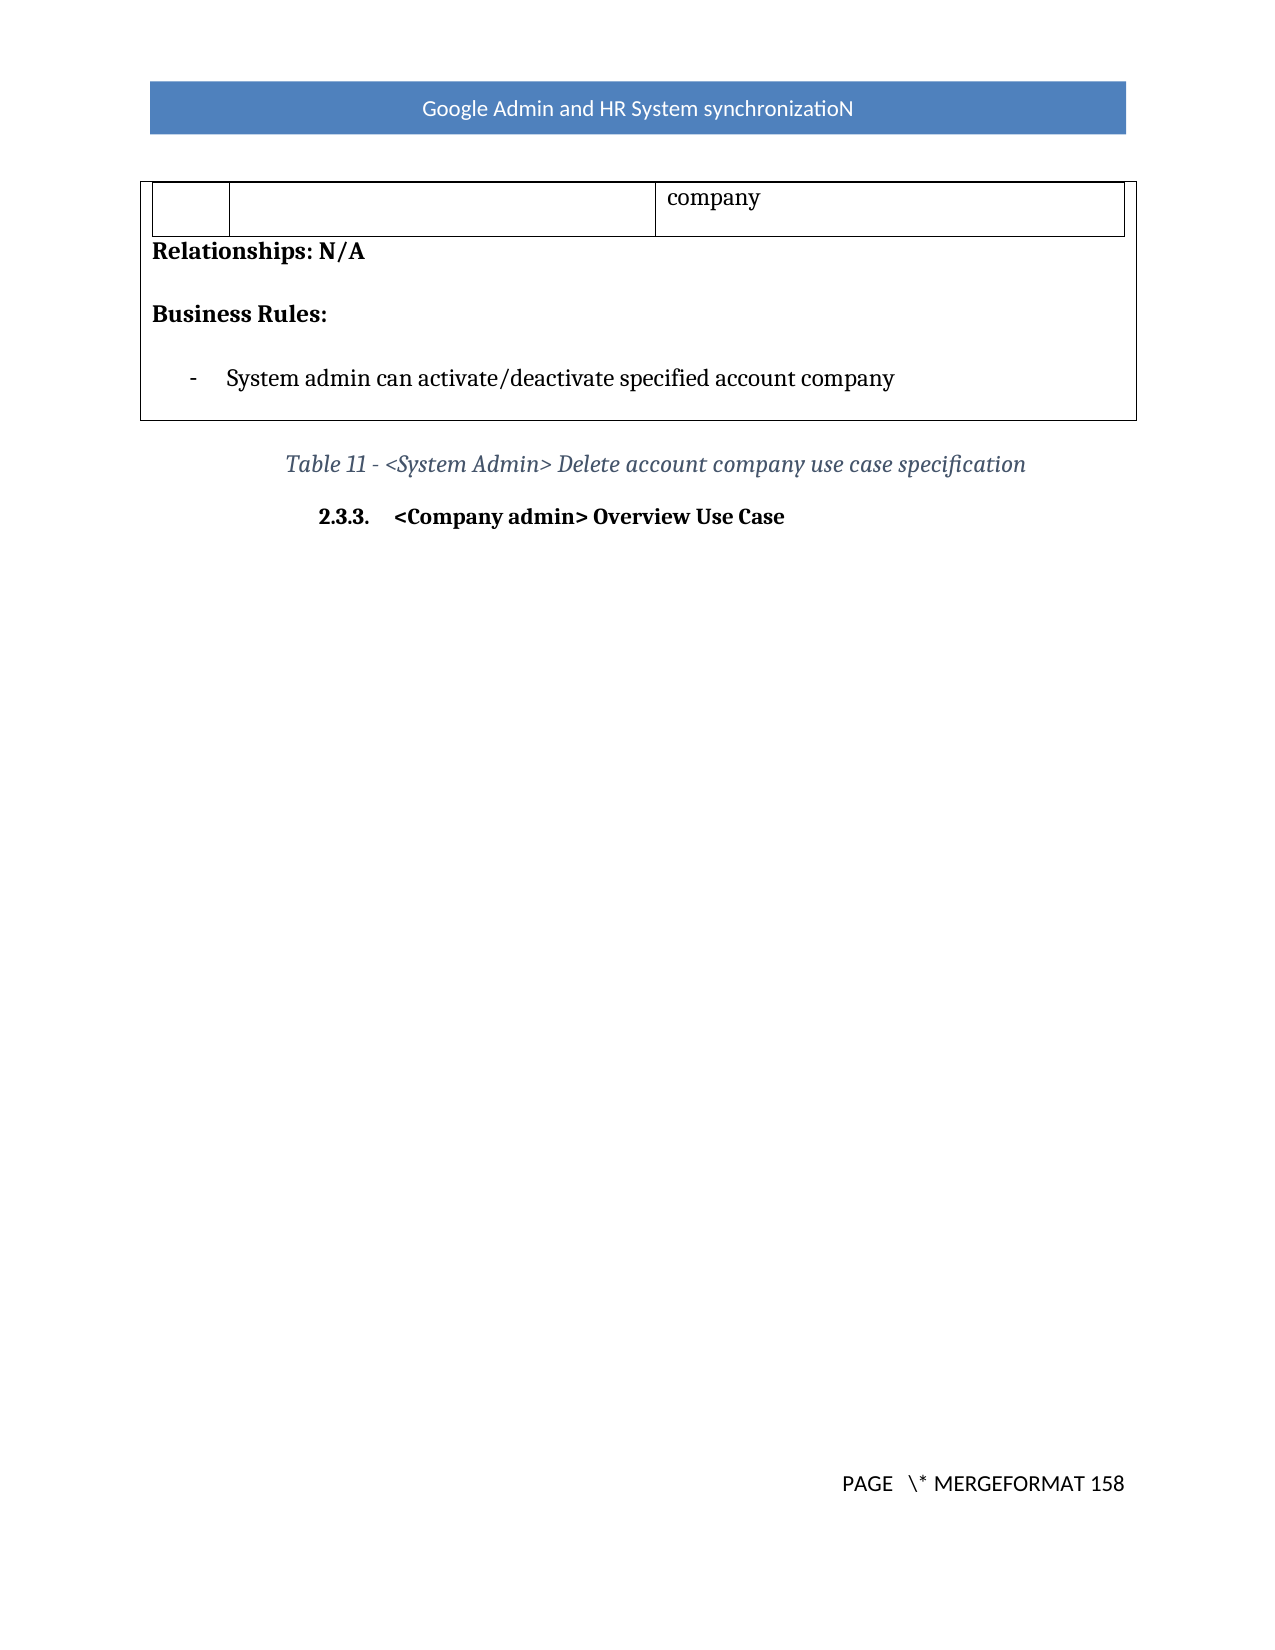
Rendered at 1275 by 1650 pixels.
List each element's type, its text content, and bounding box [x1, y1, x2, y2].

text Table 11 - <System Admin> Delete account company use case specification [187, 450, 1125, 478]
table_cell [141, 182, 1136, 419]
subtitle <Company admin> Overview Use Case [319, 504, 1125, 530]
